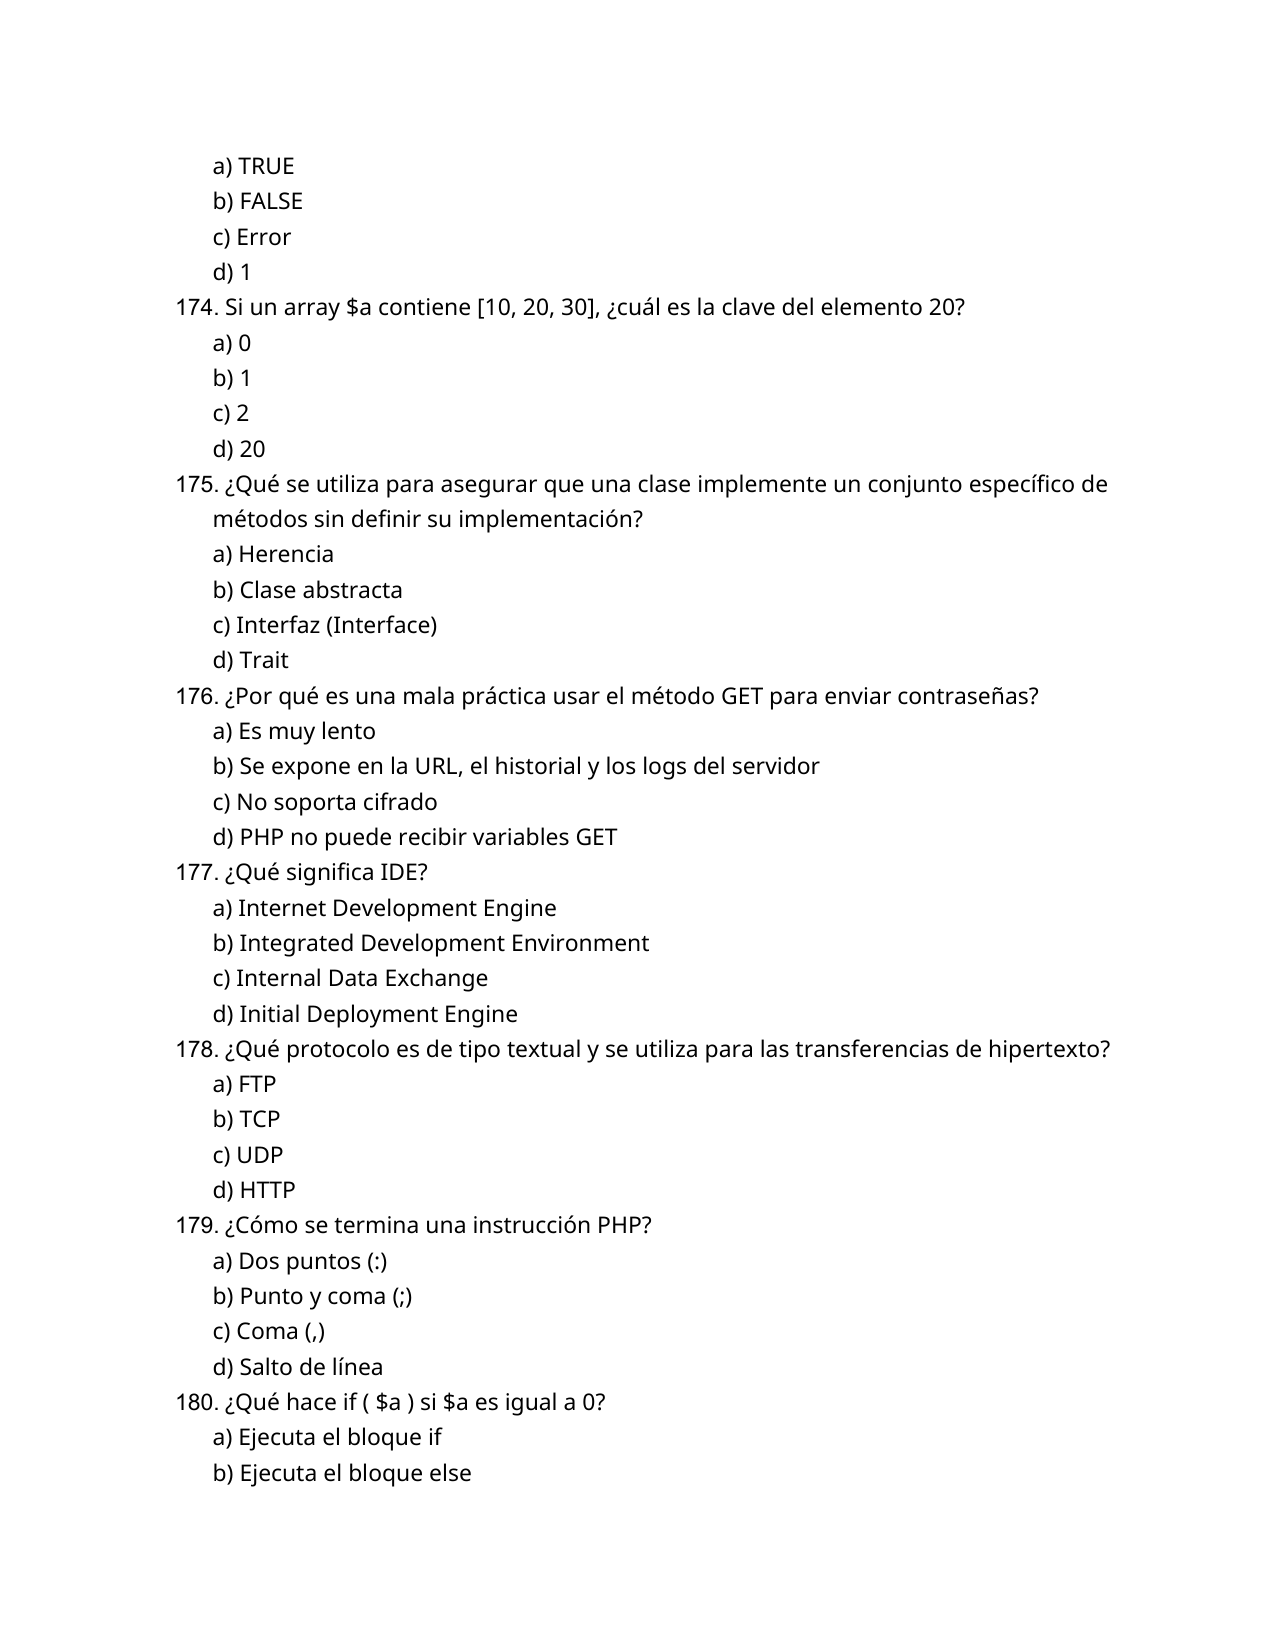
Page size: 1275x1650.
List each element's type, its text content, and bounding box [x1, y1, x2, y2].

list ¿Qué protocolo es de tipo textual y se utiliza para las transferencias de hipertexto? a) FTP b) TCP c) UDP d) HTTP [175, 1033, 1125, 1205]
list ¿Cómo se termina una instrucción PHP? a) Dos puntos (:) b) Punto y coma (;) c) Coma (,) d) Salto de línea [175, 1209, 1125, 1382]
list ¿Qué significa IDE? a) Internet Development Engine b) Integrated Development Environment c) Internal Data Exchange d) Initial Deployment Engine [175, 856, 1125, 1029]
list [175, 1386, 1125, 1488]
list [175, 150, 1125, 287]
list Si un array $a contiene [10, 20, 30], ¿cuál es la clave del elemento 20? a) 0 b) 1 c) 2 d) 20 [175, 291, 1125, 464]
list ¿Por qué es una mala práctica usar el método GET para enviar contraseñas? a) Es muy lento b) Se expone en la URL, el historial y los logs del servidor c) No soporta cifrado d) PHP no puede recibir variables GET [175, 680, 1125, 852]
list ¿Qué se utiliza para asegurar que una clase implemente un conjunto específico de métodos sin definir su implementación? a) Herencia b) Clase abstracta c) Interfaz (Interface) d) Trait [175, 468, 1125, 676]
